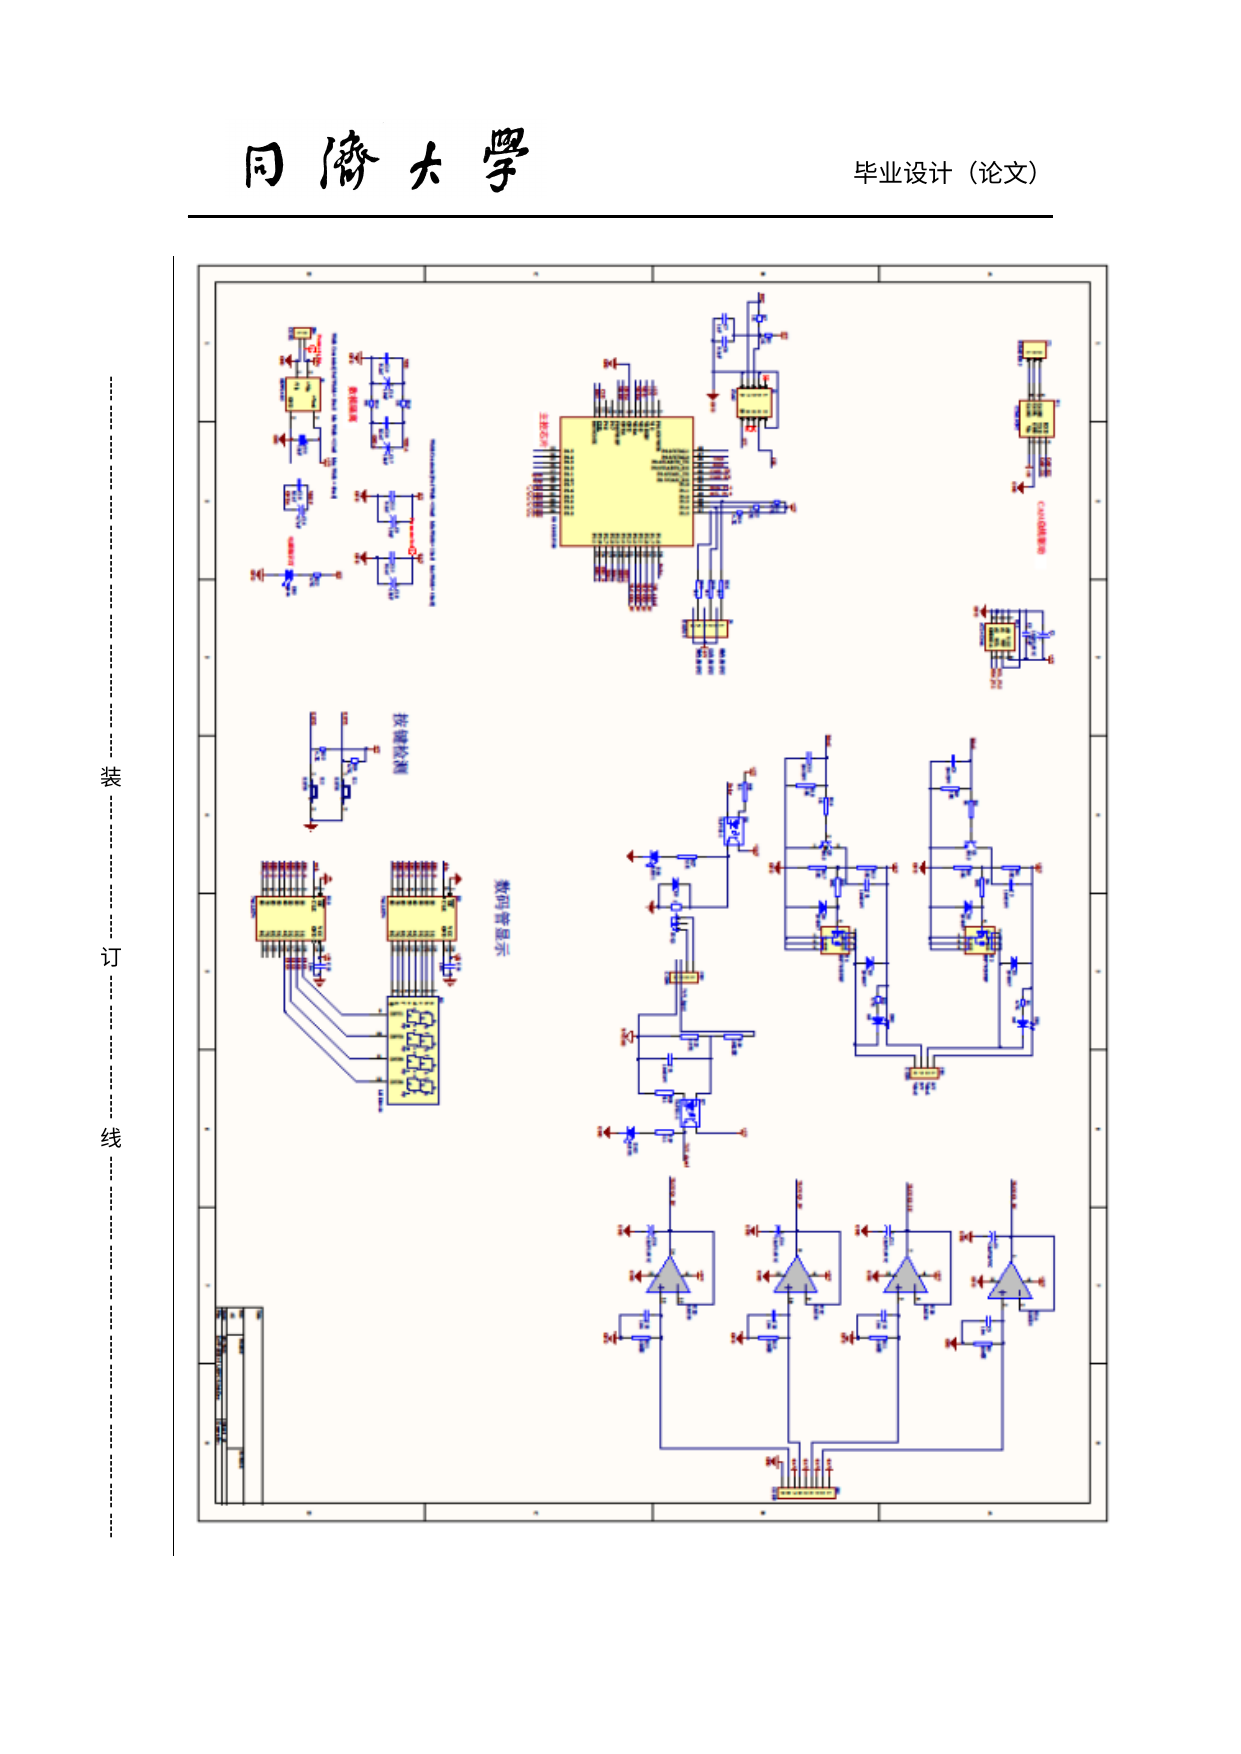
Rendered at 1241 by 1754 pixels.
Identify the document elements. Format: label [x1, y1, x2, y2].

picture [224, 119, 547, 198]
